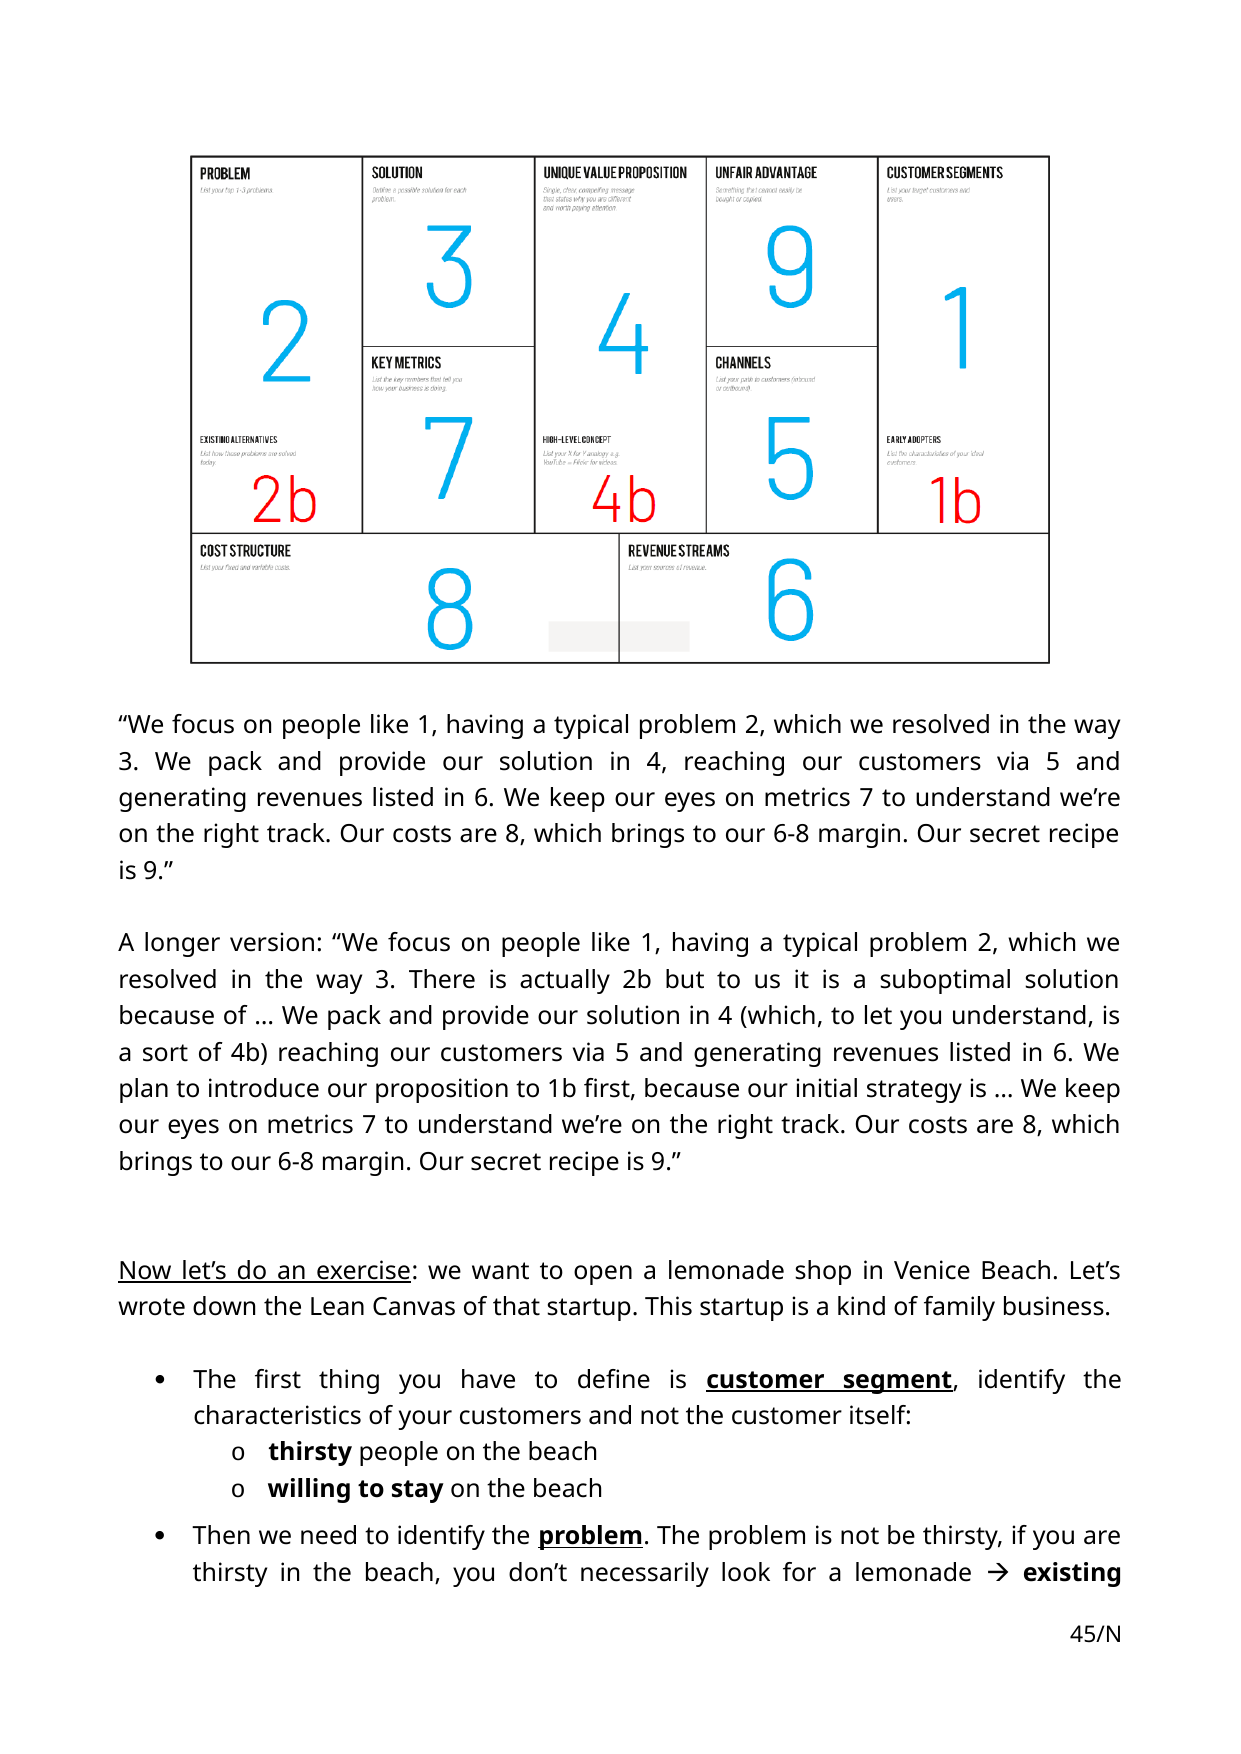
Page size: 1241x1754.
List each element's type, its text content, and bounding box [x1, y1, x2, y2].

text Now let’s do an exercise: we want to open a lemonade shop in Venice Beach. Let’s wrote down the Lean Canvas of that startup. This startup is a kind of family business. [118, 1252, 1122, 1323]
list thirsty people on the beach [231, 1434, 1122, 1468]
text A longer version: “We focus on people like 1, having a typical problem 2, which we resolved in the way 3. There is actually 2b but to us it is a suboptimal solution because of … We pack and provide our solution in 4 (which, to let you understand, is a sort of 4b) reaching our customers via 5 and generating revenues listed in 6. We plan to introduce our proposition to 1b first, because our initial strategy is … We keep our eyes on metrics 7 to understand we’re on the right track. Our costs are 8, which brings to our 6-8 margin. Our secret recipe is 9.” [118, 925, 1122, 1177]
picture [183, 147, 1057, 669]
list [155, 1518, 1122, 1588]
list willing to stay on the beach [230, 1471, 1122, 1505]
text “We focus on people like 1, having a typical problem 2, which we resolved in the way 3. We pack and provide our solution in 4, reaching our customers via 5 and generating revenues listed in 6. We keep our eyes on metrics 7 to understand we’re on the right track. Our costs are 8, which brings to our 6-8 margin. Our secret recipe is 9.” [118, 707, 1122, 886]
list The first thing you have to define is customer segment, identify the characteristics of your customers and not the customer itself: [156, 1361, 1122, 1432]
